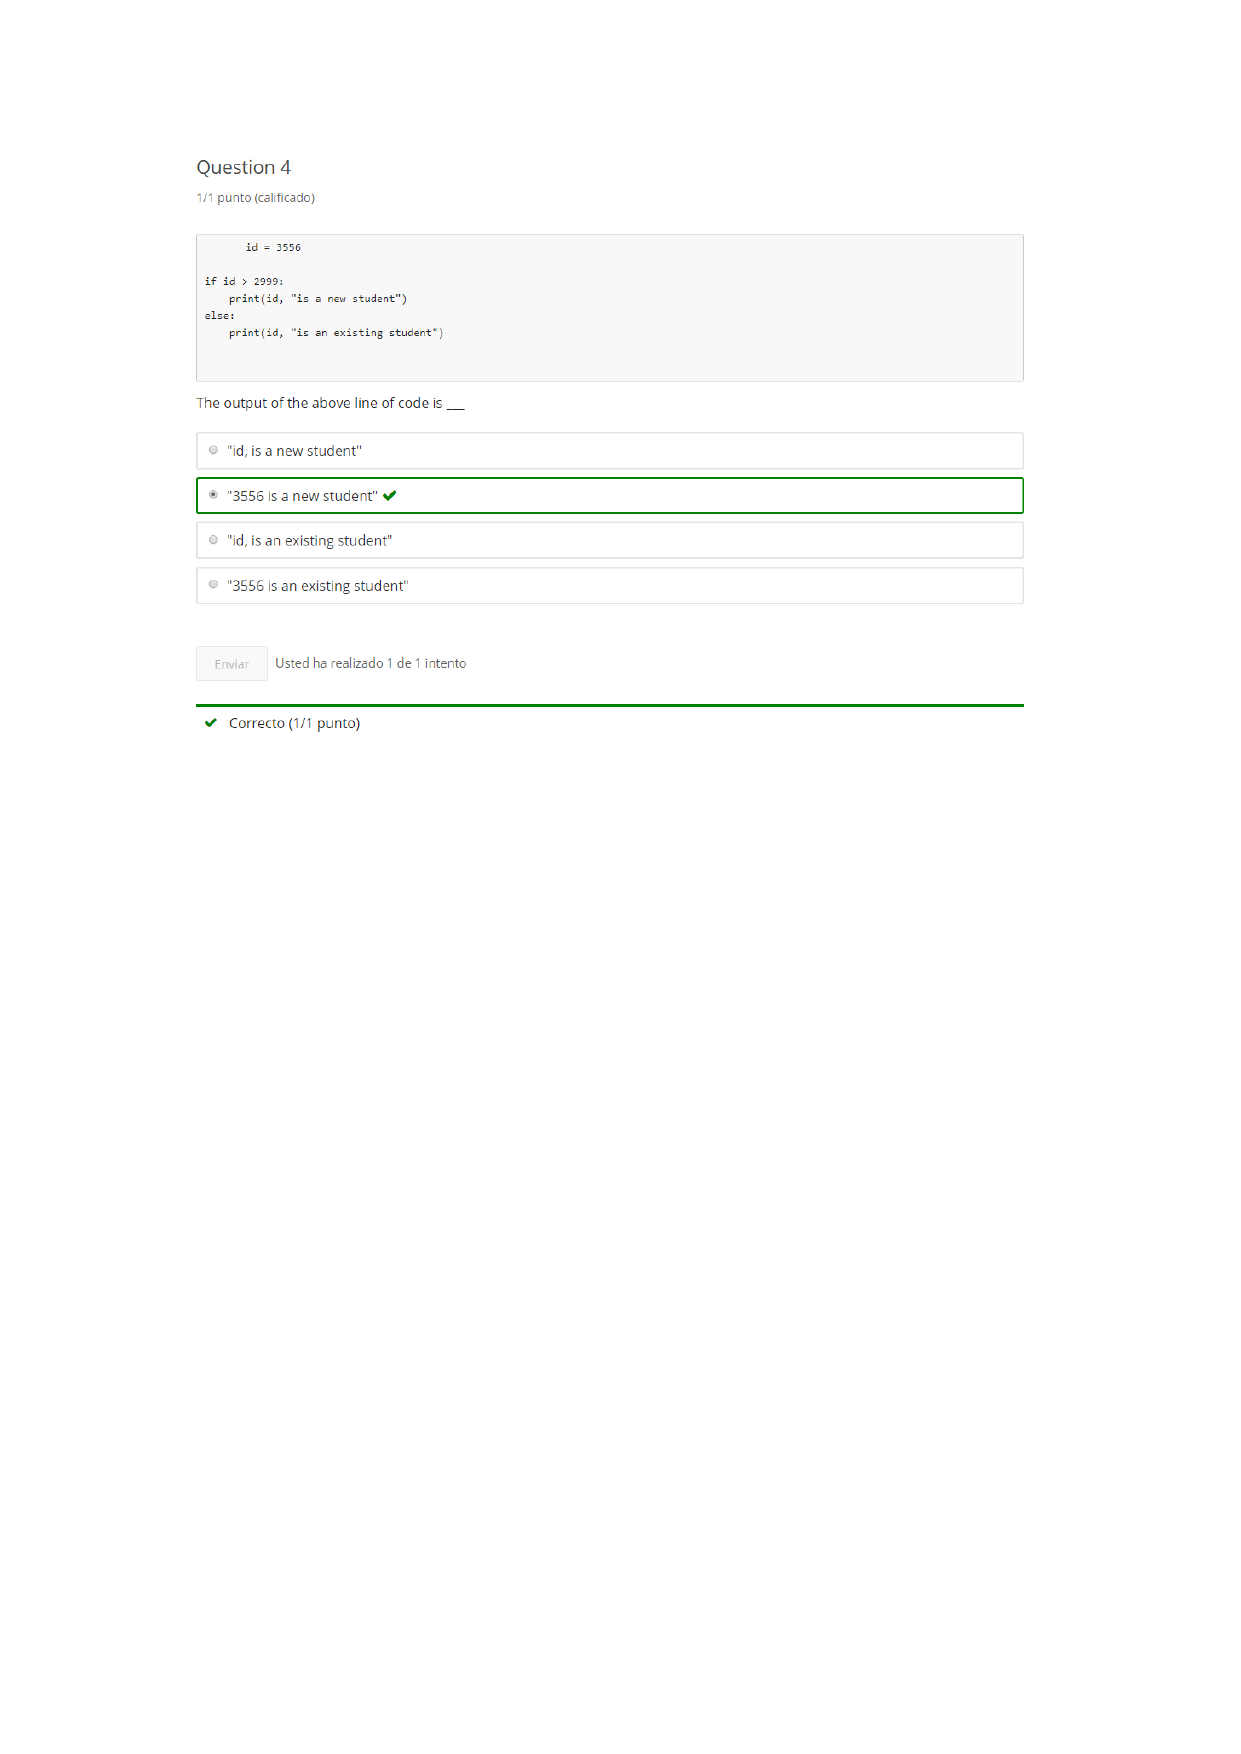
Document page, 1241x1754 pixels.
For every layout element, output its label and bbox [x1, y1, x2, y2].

picture [177, 147, 1063, 756]
